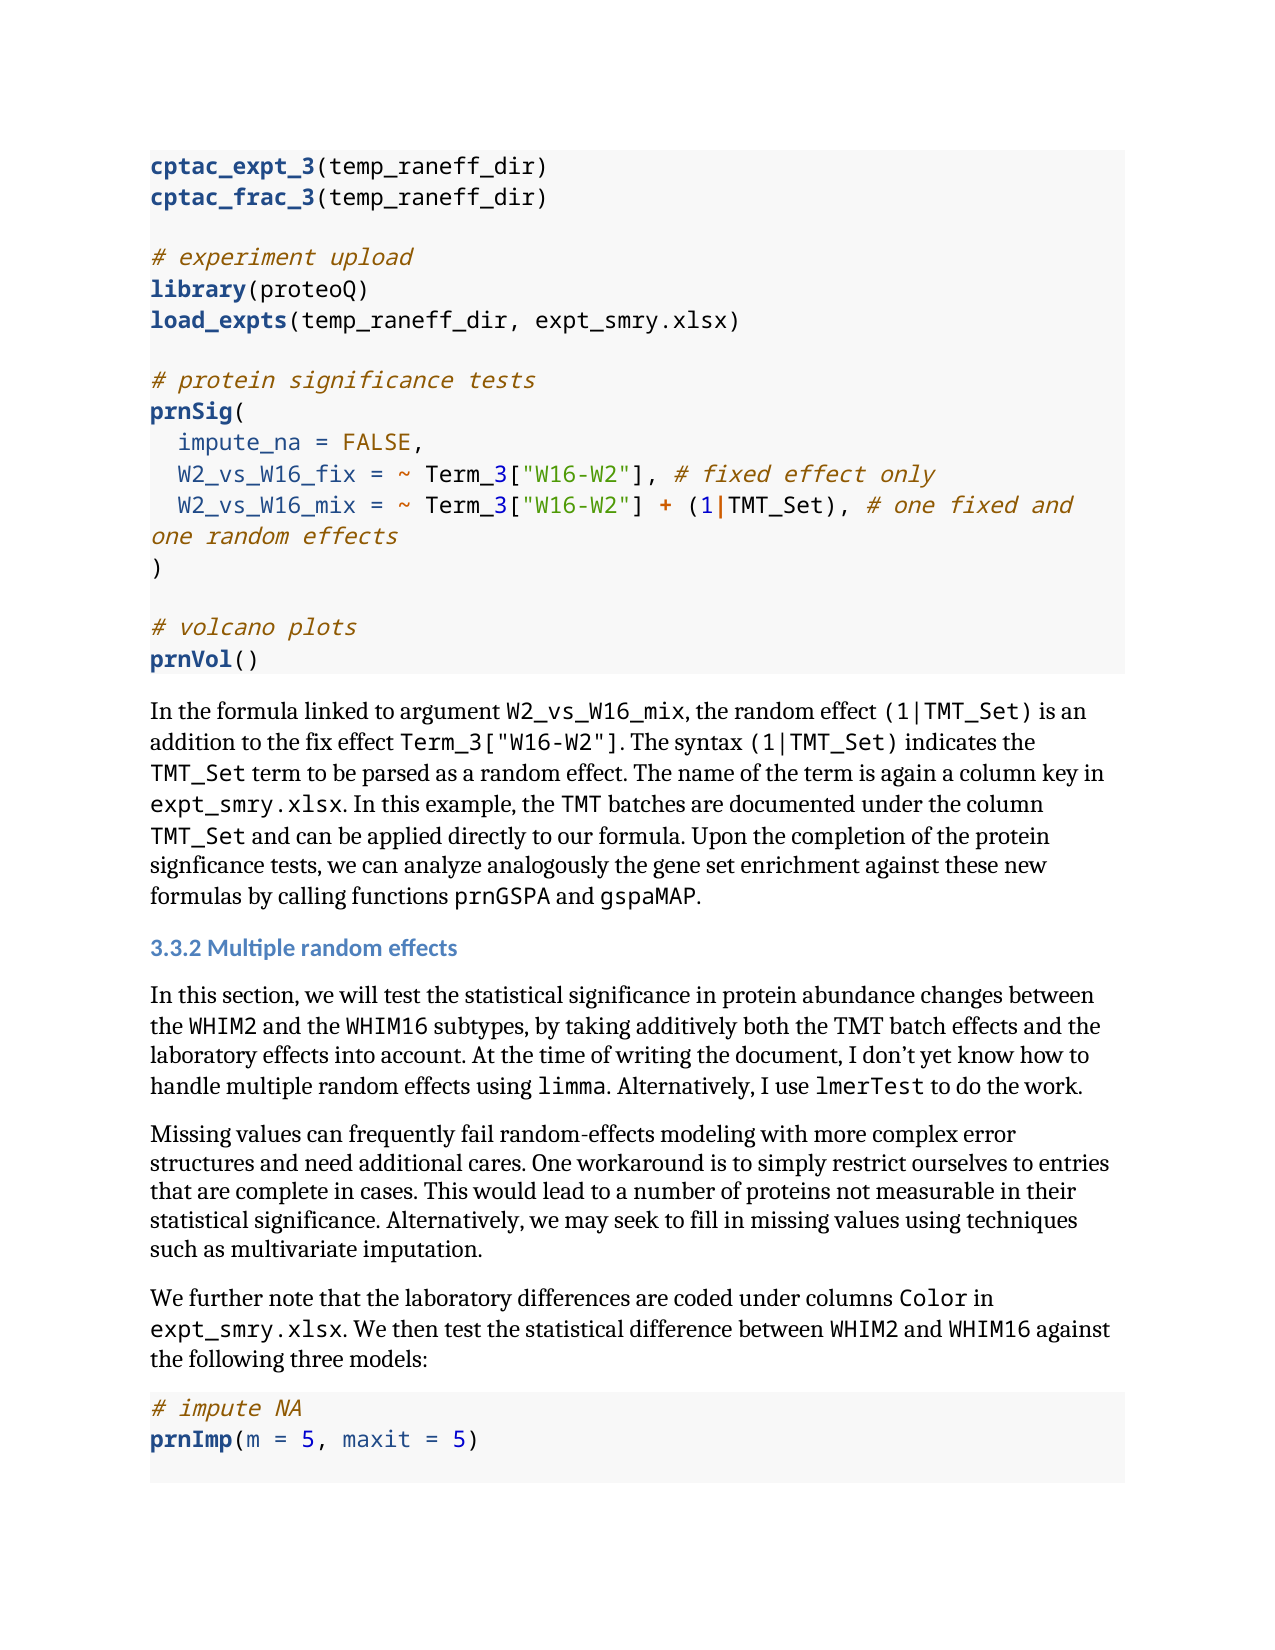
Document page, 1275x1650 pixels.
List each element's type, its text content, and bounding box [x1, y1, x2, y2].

text Missing values can frequently fail random-effects modeling with more complex error structures and need additional cares. One workaround is to simply restrict ourselves to entries that are complete in cases. This would lead to a number of proteins not measurable in their statistical significance. Alternatively, we may seek to fill in missing values using techniques such as multivariate imputation. [150, 1120, 1125, 1263]
subtitle 3.3.2 Multiple random effects [150, 932, 1125, 962]
text In this section, we will test the statistical significance in protein abundance changes between the WHIM2 and the WHIM16 subtypes, by taking additively both the TMT batch effects and the laboratory effects into account. At the time of writing the document, I don’t yet know how to handle multiple random effects using limma. Alternatively, I use lmerTest to do the work. [150, 981, 1125, 1101]
text In the formula linked to argument W2_vs_W16_mix, the random effect (1|TMT_Set) is an addition to the fix effect Term_3["W16-W2"]. The syntax (1|TMT_Set) indicates the TMT_Set term to be parsed as a random effect. The name of the term is again a column key in expt_smry.xlsx. In this example, the TMT batches are documented under the column TMT_Set and can be applied directly to our formula. Upon the completion of the protein signficance tests, we can analyze analogously the gene set enrichment against these new formulas by calling functions prnGSPA and gspaMAP. [150, 694, 1125, 911]
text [150, 1392, 1125, 1483]
text We further note that the laboratory differences are coded under columns Color in expt_smry.xlsx. We then test the statistical difference between WHIM2 and WHIM16 against the following three models: [150, 1282, 1125, 1373]
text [150, 150, 1125, 674]
